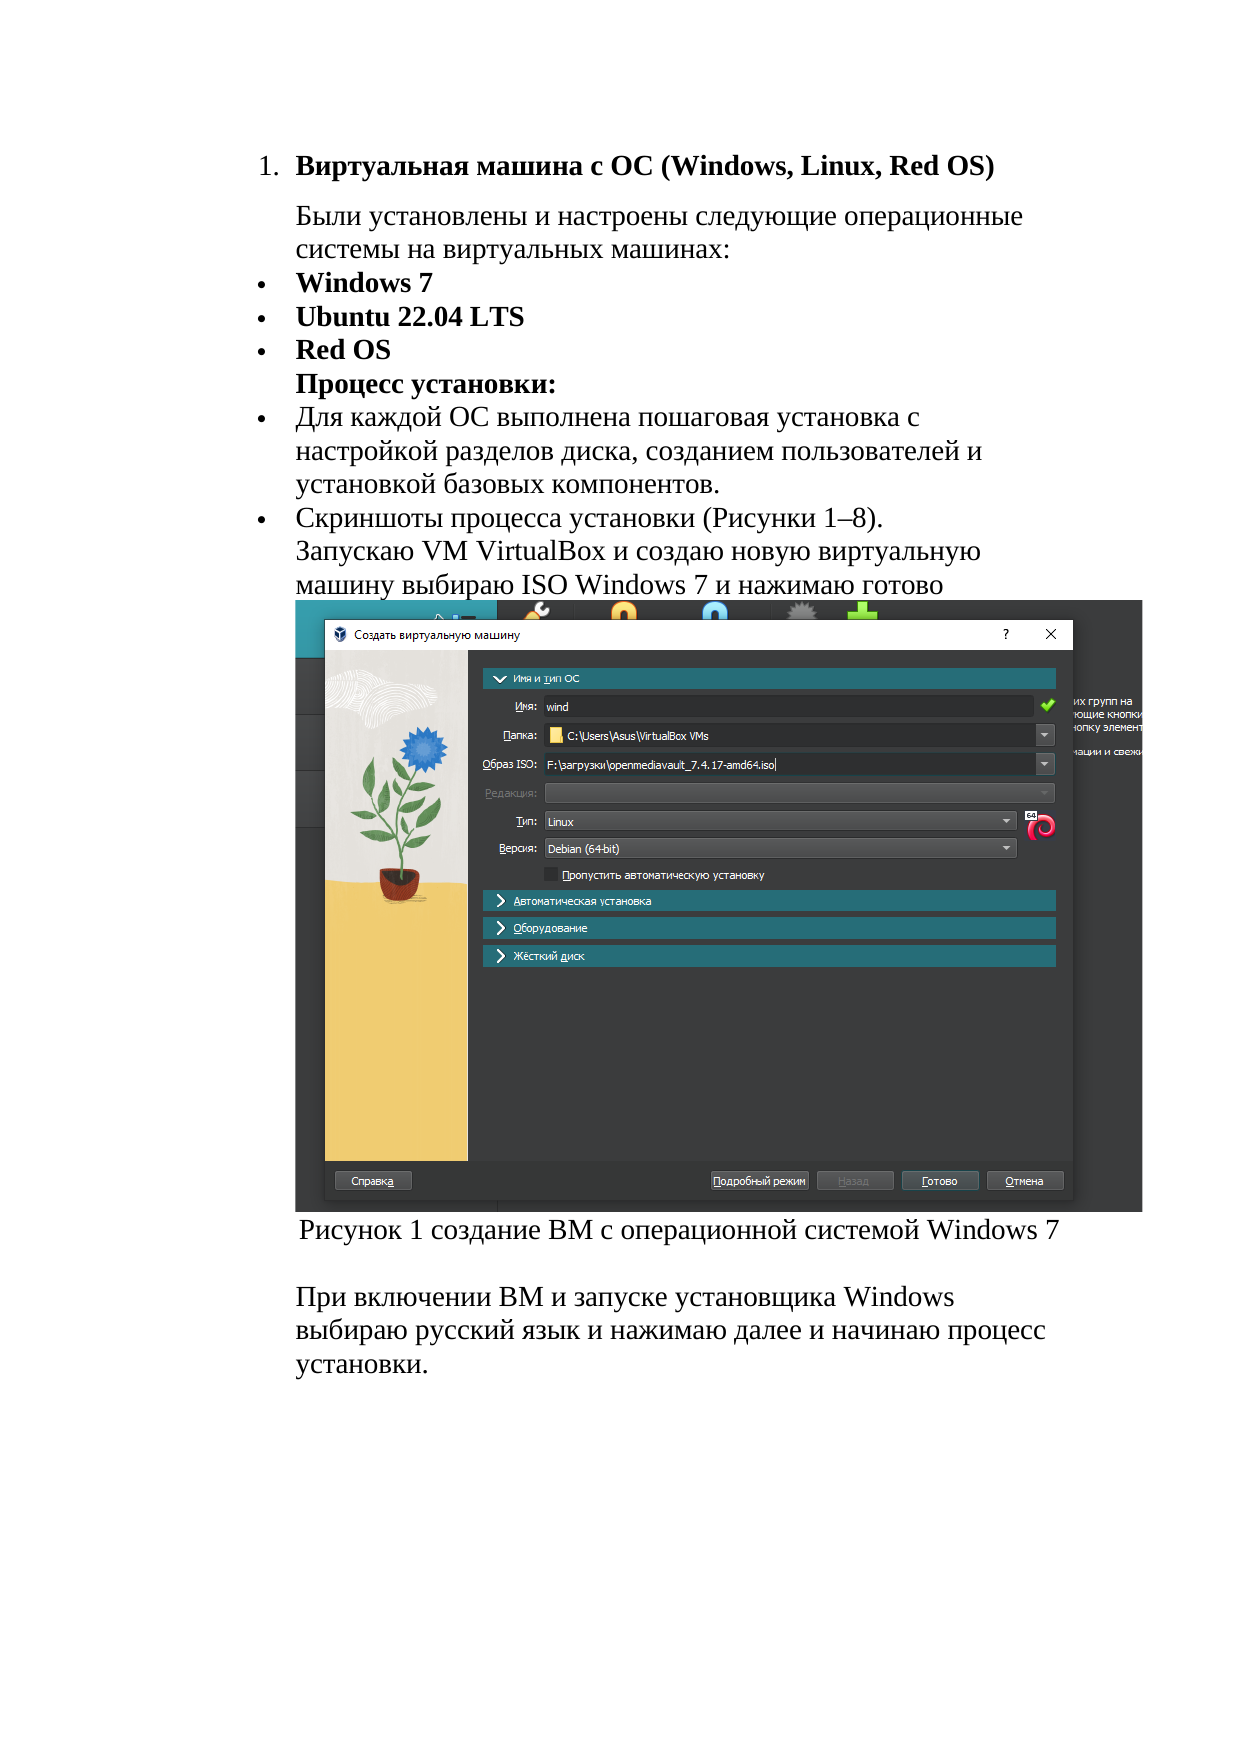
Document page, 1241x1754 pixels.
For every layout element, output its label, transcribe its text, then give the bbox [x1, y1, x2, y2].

list Процесс установки: [295, 366, 1063, 399]
list Виртуальная машина с ОС (Windows, Linux, Red OS) [258, 148, 1063, 181]
list Рисунок 1 создание ВМ с операционной системой Windows 7 [295, 1212, 1063, 1245]
list Были установлены и настроены следующие операционные системы на виртуальных машинах: [295, 198, 1063, 265]
list Запускаю VM VirtualBox и создаю новую виртуальную машину выбираю ISO Windows 7 и нажимаю готово [295, 533, 1063, 600]
list При включении ВМ и запуске установщика Windows выбираю русский язык и нажимаю далее и начинаю процесс установки. [295, 1279, 1063, 1379]
list Скриншоты процесса установки (Рисунки 1–8). [258, 500, 1063, 533]
list Windows 7 [258, 265, 1063, 299]
picture [295, 600, 1143, 1212]
list Для каждой ОС выполнена пошаговая установка с настройкой разделов диска, созданием пользователей и установкой базовых компонентов. [258, 399, 1063, 500]
list Ubuntu 22.04 LTS [258, 299, 1063, 332]
list Red OS [258, 332, 1063, 366]
